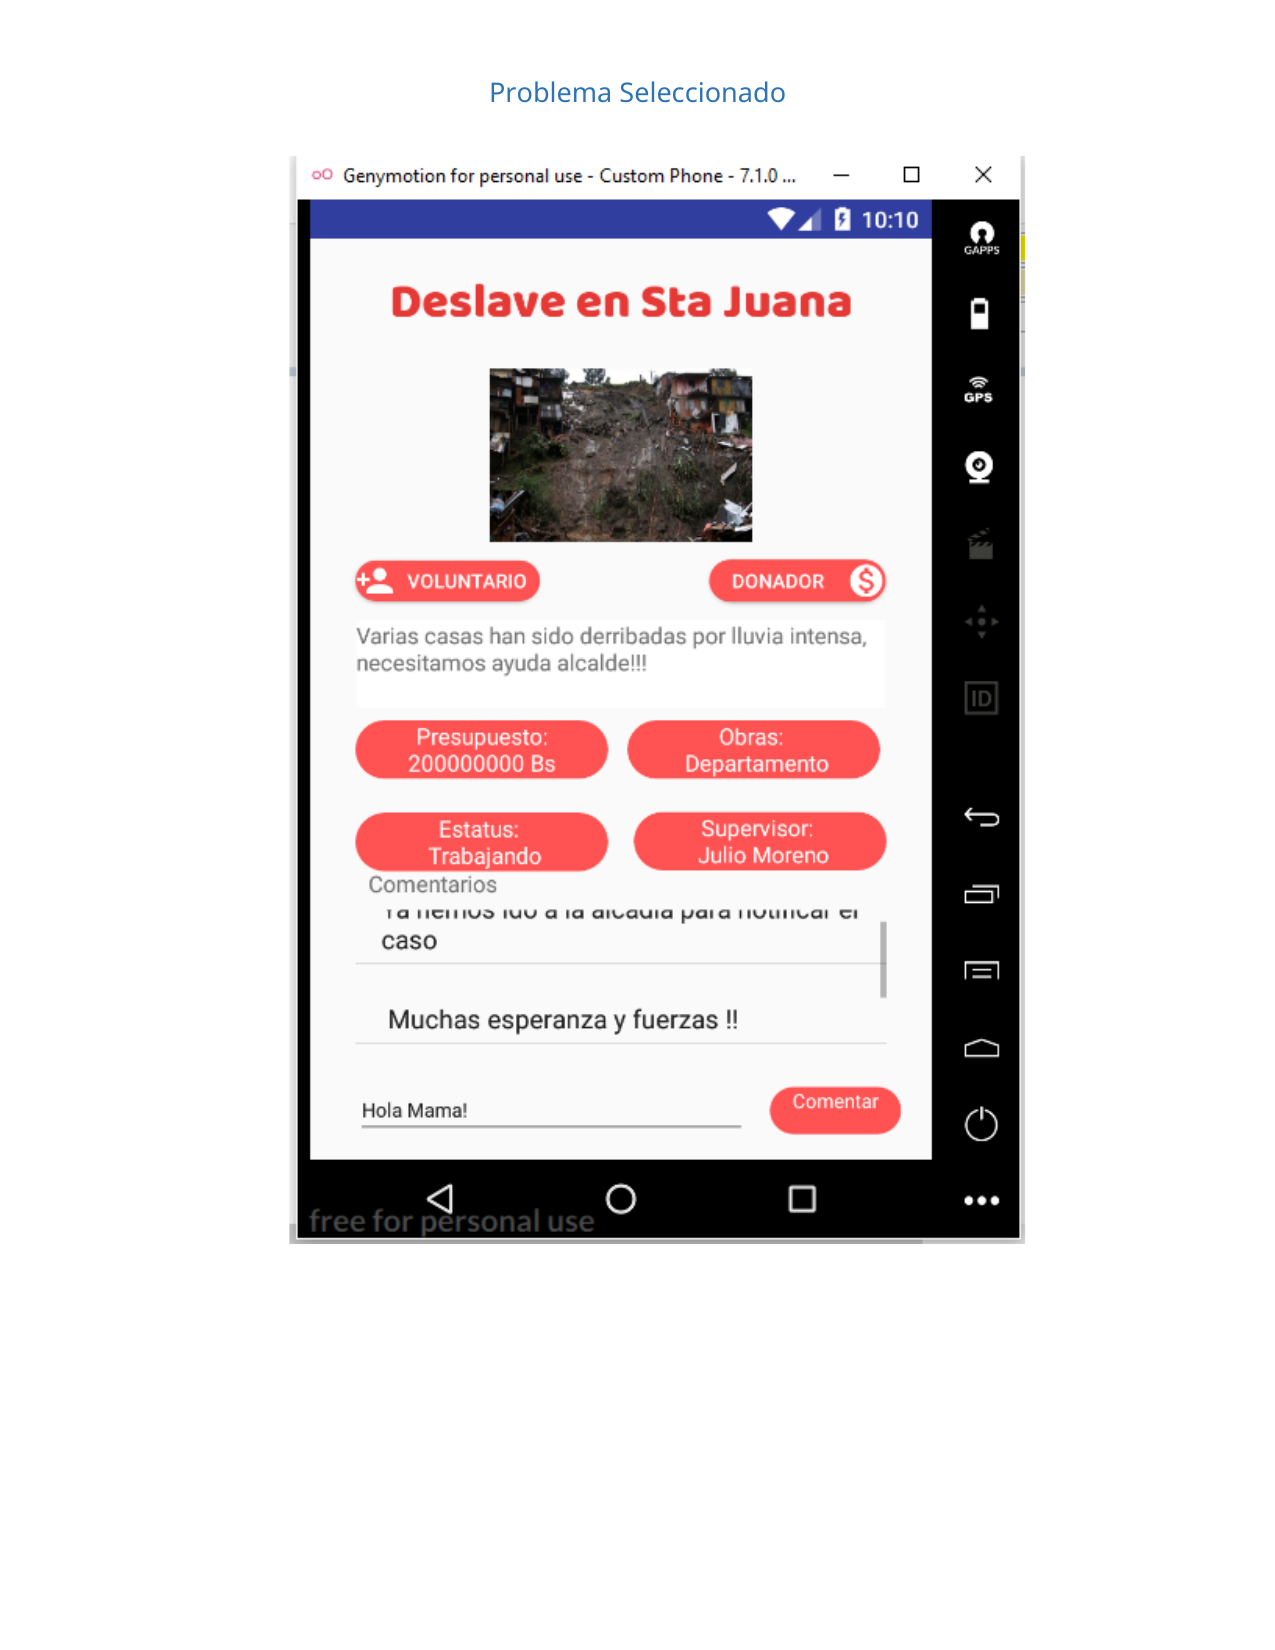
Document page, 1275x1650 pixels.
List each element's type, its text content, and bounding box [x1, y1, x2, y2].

subtitle Problema Seleccionado [177, 74, 1098, 111]
picture [287, 156, 1025, 1240]
